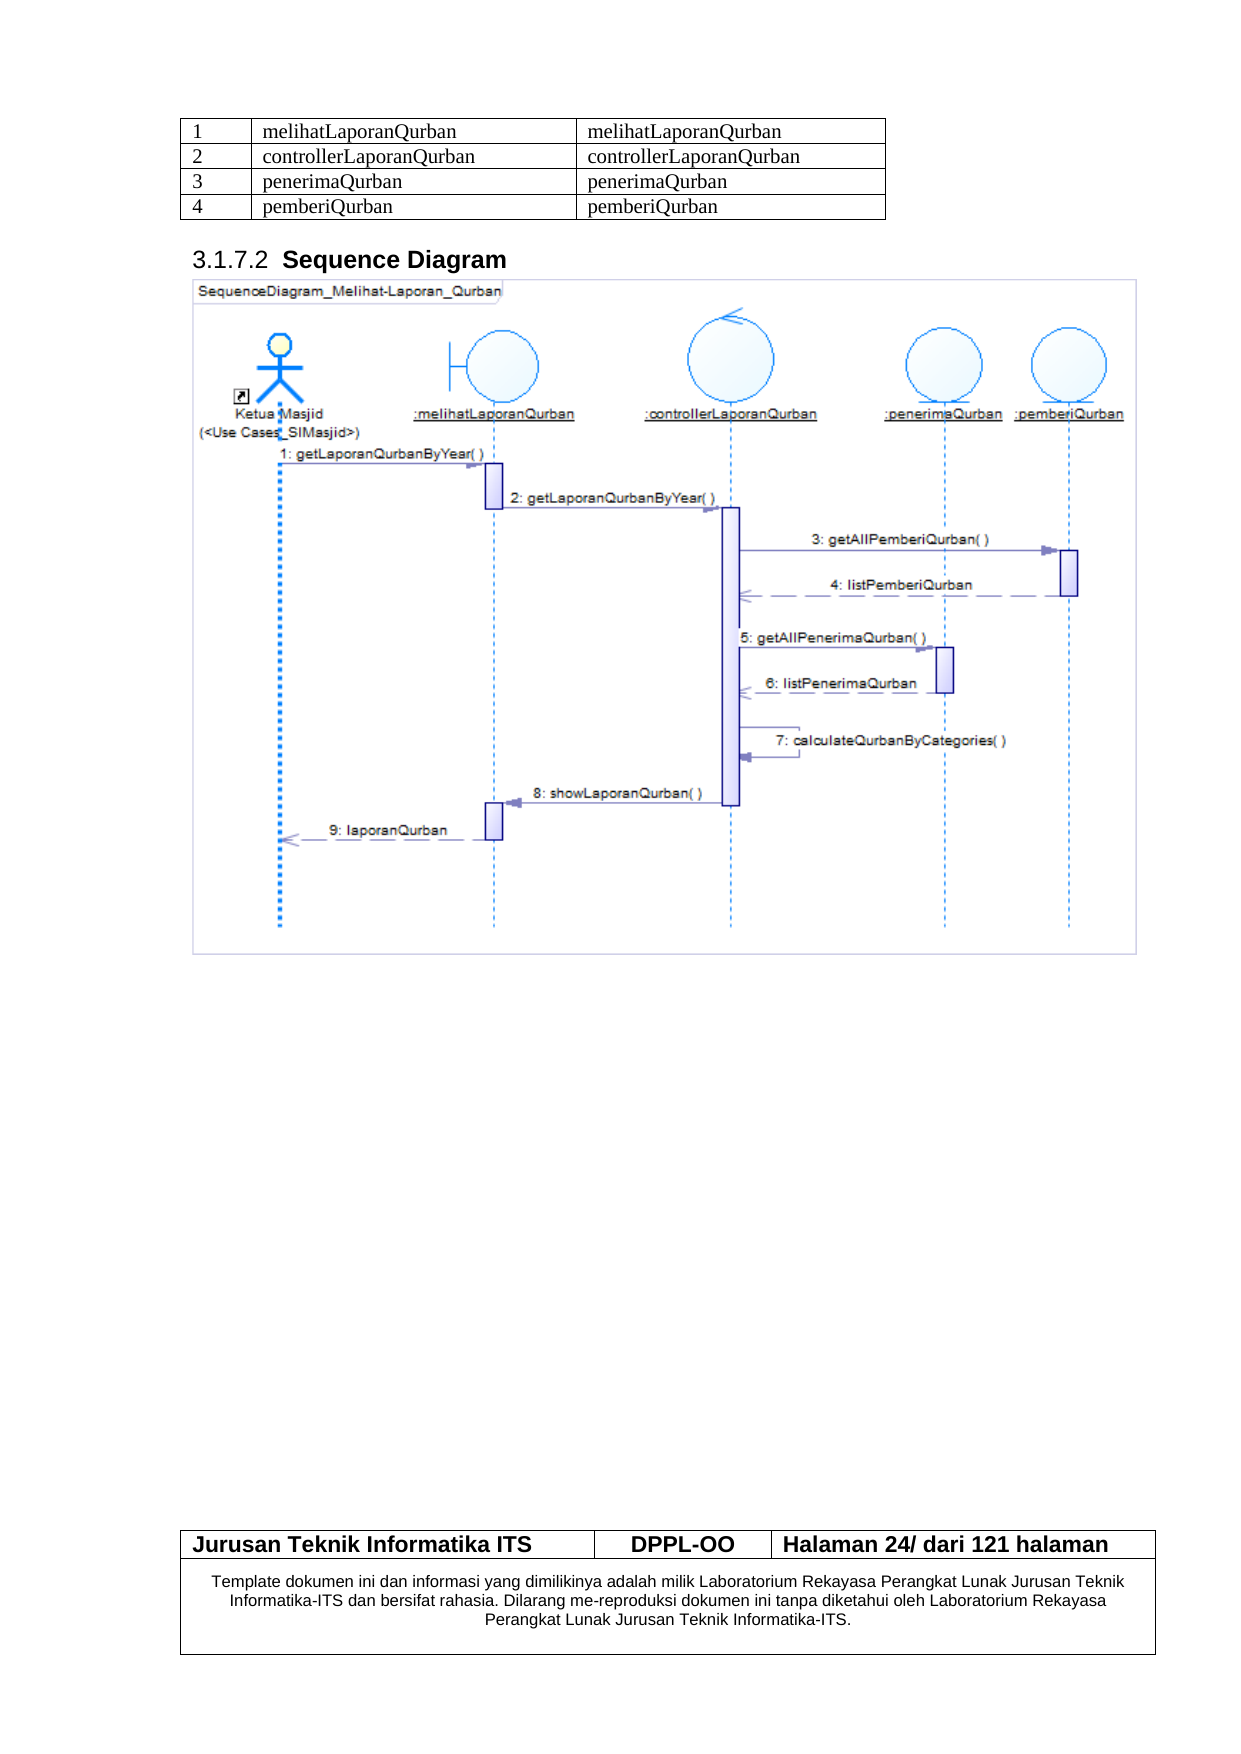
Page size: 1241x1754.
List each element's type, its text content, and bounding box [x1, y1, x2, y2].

table_cell melihatLaporanQurban [577, 119, 885, 143]
table_cell penerimaQurban [577, 169, 885, 193]
table_cell 3 [181, 169, 251, 193]
table_cell 4 [181, 195, 251, 218]
table_cell controllerLaporanQurban [252, 144, 576, 168]
picture [192, 279, 1137, 955]
table_cell controllerLaporanQurban [577, 144, 885, 168]
table_cell pemberiQurban [577, 195, 885, 218]
table_cell melihatLaporanQurban [252, 119, 576, 143]
subtitle Sequence Diagram [192, 244, 1122, 273]
table_cell penerimaQurban [252, 169, 576, 193]
table_cell 1 [181, 119, 251, 143]
table_cell 2 [181, 144, 251, 168]
table_cell pemberiQurban [252, 195, 576, 218]
